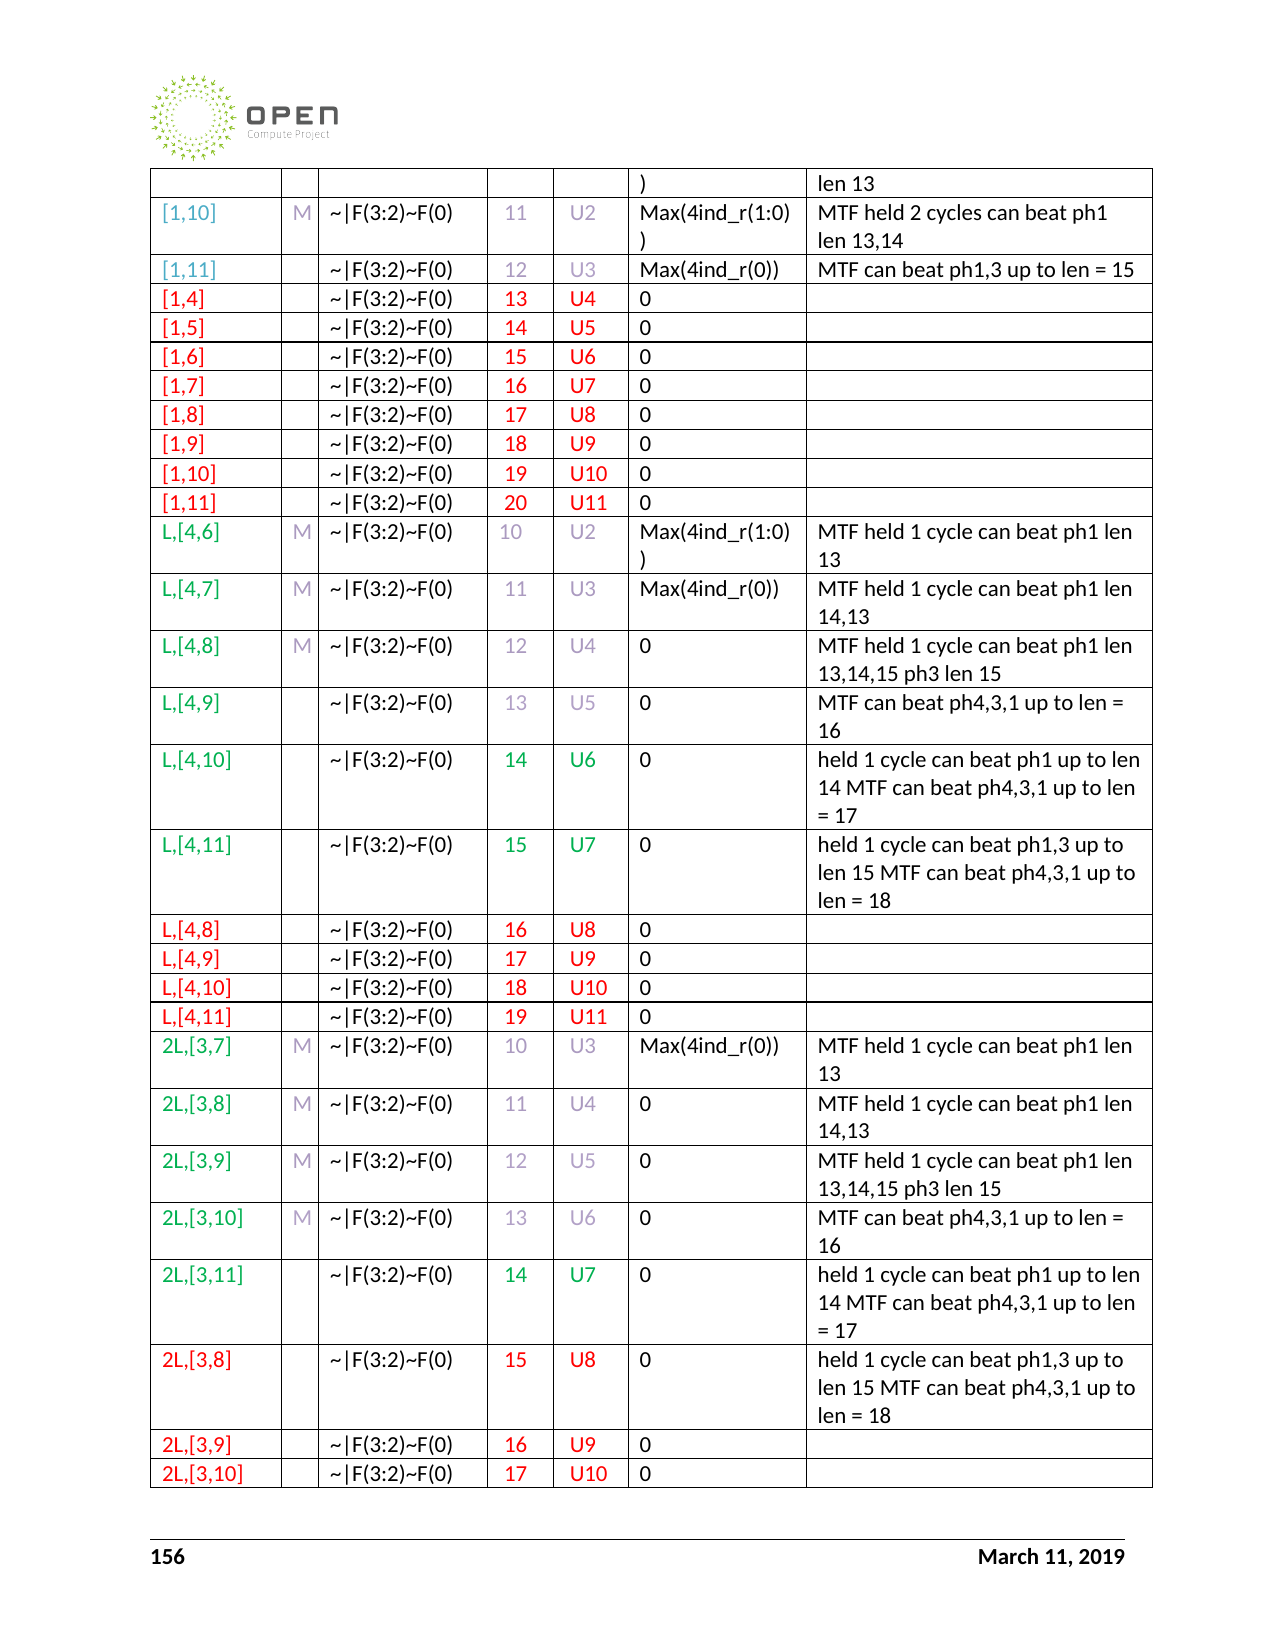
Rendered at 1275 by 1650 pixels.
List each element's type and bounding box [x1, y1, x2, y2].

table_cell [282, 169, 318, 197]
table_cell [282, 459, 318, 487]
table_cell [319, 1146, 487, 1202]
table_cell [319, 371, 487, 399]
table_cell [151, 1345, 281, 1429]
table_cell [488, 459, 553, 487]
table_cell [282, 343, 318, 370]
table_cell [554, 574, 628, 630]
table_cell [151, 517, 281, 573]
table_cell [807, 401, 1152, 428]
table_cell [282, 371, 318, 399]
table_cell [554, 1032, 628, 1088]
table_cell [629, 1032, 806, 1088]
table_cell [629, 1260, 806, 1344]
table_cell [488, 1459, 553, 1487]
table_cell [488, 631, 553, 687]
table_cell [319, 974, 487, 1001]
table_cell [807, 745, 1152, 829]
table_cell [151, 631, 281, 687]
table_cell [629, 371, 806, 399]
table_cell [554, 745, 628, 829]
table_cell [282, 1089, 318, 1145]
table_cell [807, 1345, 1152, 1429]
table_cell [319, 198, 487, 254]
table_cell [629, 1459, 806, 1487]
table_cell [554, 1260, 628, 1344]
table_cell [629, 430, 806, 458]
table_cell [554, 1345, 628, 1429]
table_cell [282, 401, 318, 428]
picture [150, 75, 338, 168]
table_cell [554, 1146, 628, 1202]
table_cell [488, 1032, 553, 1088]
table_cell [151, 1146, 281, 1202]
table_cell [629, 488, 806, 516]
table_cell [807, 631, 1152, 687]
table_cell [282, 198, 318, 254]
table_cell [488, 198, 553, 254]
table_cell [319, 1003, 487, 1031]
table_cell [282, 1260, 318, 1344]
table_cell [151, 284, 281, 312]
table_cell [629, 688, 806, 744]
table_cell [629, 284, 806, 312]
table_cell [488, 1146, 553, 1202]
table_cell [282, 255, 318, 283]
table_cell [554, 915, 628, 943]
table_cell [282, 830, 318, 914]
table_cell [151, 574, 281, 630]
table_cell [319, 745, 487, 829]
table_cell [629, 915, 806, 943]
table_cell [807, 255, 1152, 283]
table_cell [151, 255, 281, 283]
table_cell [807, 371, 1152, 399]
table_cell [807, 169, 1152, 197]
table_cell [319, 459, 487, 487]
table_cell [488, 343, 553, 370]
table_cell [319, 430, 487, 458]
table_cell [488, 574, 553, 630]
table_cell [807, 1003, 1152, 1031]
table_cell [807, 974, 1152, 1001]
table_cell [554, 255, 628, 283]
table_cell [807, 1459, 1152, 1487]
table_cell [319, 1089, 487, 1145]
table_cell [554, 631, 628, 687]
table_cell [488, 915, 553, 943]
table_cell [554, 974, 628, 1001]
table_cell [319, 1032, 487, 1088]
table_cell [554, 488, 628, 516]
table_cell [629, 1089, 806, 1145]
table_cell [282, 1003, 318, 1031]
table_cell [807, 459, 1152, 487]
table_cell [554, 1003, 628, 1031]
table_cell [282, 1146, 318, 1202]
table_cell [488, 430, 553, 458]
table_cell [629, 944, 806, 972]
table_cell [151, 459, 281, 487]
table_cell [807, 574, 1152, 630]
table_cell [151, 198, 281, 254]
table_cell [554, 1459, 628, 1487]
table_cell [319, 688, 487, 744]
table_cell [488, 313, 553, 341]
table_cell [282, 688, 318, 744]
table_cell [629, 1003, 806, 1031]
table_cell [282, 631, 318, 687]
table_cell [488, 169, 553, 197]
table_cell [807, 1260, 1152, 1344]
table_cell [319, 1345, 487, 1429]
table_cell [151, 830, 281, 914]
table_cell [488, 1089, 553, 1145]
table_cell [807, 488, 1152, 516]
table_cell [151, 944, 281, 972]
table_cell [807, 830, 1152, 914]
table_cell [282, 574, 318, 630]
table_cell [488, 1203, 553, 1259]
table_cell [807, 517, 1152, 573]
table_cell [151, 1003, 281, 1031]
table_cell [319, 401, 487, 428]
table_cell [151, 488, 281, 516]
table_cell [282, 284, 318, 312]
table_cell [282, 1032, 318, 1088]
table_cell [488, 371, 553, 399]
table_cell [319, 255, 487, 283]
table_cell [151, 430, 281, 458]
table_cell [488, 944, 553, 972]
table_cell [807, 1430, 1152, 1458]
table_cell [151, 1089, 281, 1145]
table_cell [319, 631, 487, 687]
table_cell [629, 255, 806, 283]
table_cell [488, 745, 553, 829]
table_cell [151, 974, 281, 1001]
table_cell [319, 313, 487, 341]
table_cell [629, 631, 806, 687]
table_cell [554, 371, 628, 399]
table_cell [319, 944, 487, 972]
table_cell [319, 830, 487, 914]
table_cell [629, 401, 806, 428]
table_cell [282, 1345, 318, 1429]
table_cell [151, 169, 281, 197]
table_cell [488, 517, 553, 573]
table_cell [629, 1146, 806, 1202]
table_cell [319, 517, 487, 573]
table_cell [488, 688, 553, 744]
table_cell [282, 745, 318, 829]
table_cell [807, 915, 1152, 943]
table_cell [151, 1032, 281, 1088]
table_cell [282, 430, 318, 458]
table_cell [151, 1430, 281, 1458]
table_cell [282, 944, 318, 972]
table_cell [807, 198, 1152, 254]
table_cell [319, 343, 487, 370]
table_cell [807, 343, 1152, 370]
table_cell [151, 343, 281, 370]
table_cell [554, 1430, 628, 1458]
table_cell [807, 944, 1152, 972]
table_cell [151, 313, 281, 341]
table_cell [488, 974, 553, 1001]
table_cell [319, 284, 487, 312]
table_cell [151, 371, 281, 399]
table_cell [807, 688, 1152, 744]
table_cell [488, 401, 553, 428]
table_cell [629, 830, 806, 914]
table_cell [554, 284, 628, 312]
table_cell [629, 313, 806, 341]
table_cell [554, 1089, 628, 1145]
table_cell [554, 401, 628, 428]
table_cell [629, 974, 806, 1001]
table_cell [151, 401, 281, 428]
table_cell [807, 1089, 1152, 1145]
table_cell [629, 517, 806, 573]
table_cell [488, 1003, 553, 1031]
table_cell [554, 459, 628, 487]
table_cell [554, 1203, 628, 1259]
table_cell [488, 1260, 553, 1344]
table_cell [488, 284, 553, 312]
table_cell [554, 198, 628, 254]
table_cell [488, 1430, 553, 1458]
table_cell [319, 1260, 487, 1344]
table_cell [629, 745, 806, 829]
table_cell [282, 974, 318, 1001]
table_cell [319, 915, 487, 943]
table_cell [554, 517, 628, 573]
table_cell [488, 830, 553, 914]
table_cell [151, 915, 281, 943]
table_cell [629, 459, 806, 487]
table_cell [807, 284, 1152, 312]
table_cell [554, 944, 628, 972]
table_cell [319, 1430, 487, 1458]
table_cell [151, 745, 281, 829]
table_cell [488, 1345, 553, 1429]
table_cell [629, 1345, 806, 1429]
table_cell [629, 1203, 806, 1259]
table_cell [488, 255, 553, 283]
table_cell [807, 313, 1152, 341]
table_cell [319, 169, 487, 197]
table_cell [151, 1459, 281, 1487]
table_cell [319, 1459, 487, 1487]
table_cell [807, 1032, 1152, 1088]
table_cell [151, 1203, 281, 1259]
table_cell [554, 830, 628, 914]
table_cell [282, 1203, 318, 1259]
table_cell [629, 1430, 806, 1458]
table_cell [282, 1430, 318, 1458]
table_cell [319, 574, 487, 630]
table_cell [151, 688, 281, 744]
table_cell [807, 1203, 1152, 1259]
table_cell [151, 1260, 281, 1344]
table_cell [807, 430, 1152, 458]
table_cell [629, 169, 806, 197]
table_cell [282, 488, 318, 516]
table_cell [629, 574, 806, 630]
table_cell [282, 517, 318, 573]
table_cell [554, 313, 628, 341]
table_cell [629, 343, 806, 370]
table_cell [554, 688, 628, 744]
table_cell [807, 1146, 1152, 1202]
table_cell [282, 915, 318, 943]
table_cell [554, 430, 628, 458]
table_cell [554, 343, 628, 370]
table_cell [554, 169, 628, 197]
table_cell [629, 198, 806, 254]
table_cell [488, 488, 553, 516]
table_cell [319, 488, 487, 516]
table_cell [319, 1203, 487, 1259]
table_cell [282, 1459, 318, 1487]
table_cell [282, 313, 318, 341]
